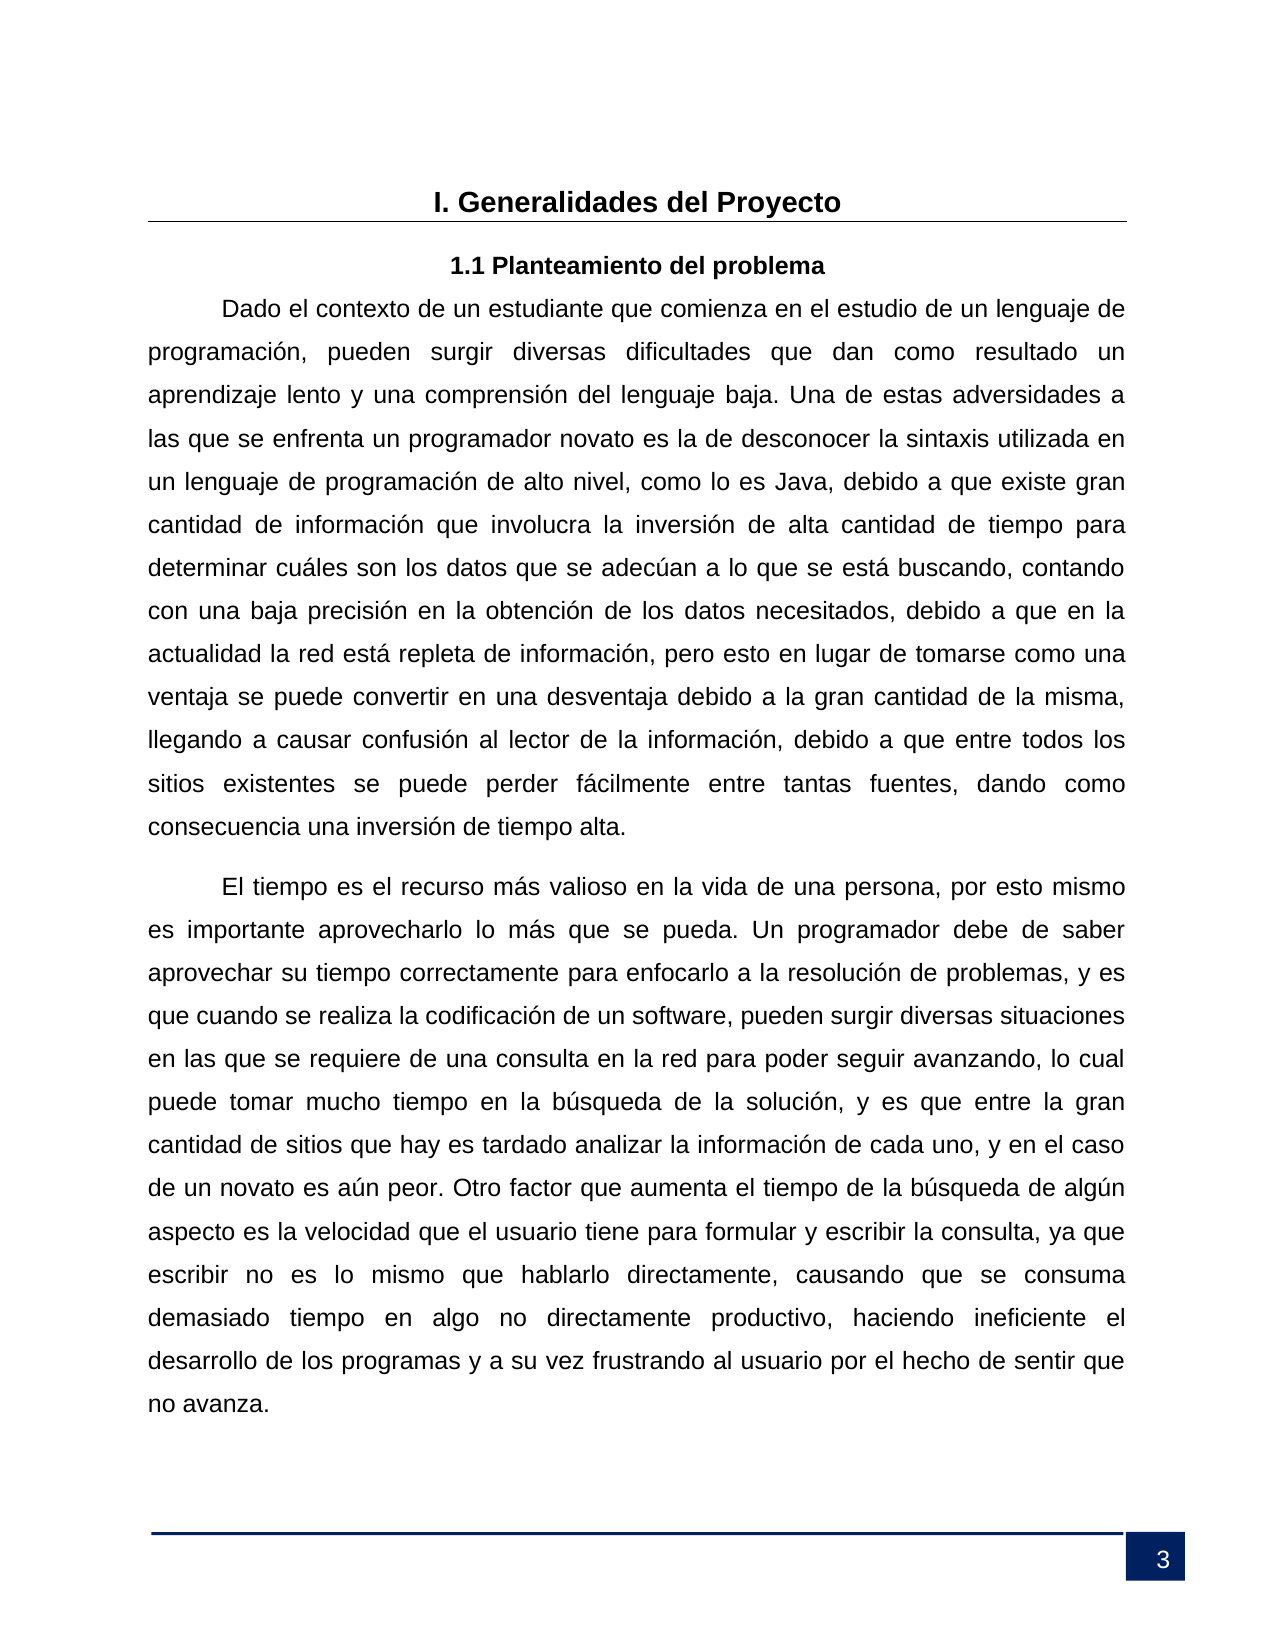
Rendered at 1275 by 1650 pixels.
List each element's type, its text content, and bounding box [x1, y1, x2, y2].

text El tiempo es el recurso más valioso en la vida de una persona, por esto mismo es importante aprovecharlo lo más que se pueda. Un programador debe de saber aprovechar su tiempo correctamente para enfocarlo a la resolución de problemas, y es que cuando se realiza la codificación de un software, pueden surgir diversas situaciones en las que se requiere de una consulta en la red para poder seguir avanzando, lo cual puede tomar mucho tiempo en la búsqueda de la solución, y es que entre la gran cantidad de sitios que hay es tardado analizar la información de cada uno, y en el caso de un novato es aún peor. Otro factor que aumenta el tiempo de la búsqueda de algún aspecto es la velocidad que el usuario tiene para formular y escribir la consulta, ya que escribir no es lo mismo que hablarlo directamente, causando que se consuma demasiado tiempo en algo no directamente productivo, haciendo ineficiente el desarrollo de los programas y a su vez frustrando al usuario por el hecho de sentir que no avanza. [148, 872, 1127, 1418]
subtitle 1.1 Planteamiento del problema [148, 251, 1127, 280]
subtitle I. Generalidades del Proyecto [148, 185, 1127, 221]
text Dado el contexto de un estudiante que comienza en el estudio de un lenguaje de programación, pueden surgir diversas dificultades que dan como resultado un aprendizaje lento y una comprensión del lenguaje baja. Una de estas adversidades a las que se enfrenta un programador novato es la de desconocer la sintaxis utilizada en un lenguaje de programación de alto nivel, como lo es Java, debido a que existe gran cantidad de información que involucra la inversión de alta cantidad de tiempo para determinar cuáles son los datos que se adecúan a lo que se está buscando, contando con una baja precisión en la obtención de los datos necesitados, debido a que en la actualidad la red está repleta de información, pero esto en lugar de tomarse como una ventaja se puede convertir en una desventaja debido a la gran cantidad de la misma, llegando a causar confusión al lector de la información, debido a que entre todos los sitios existentes se puede perder fácilmente entre tantas fuentes, dando como consecuencia una inversión de tiempo alta. [148, 294, 1127, 841]
